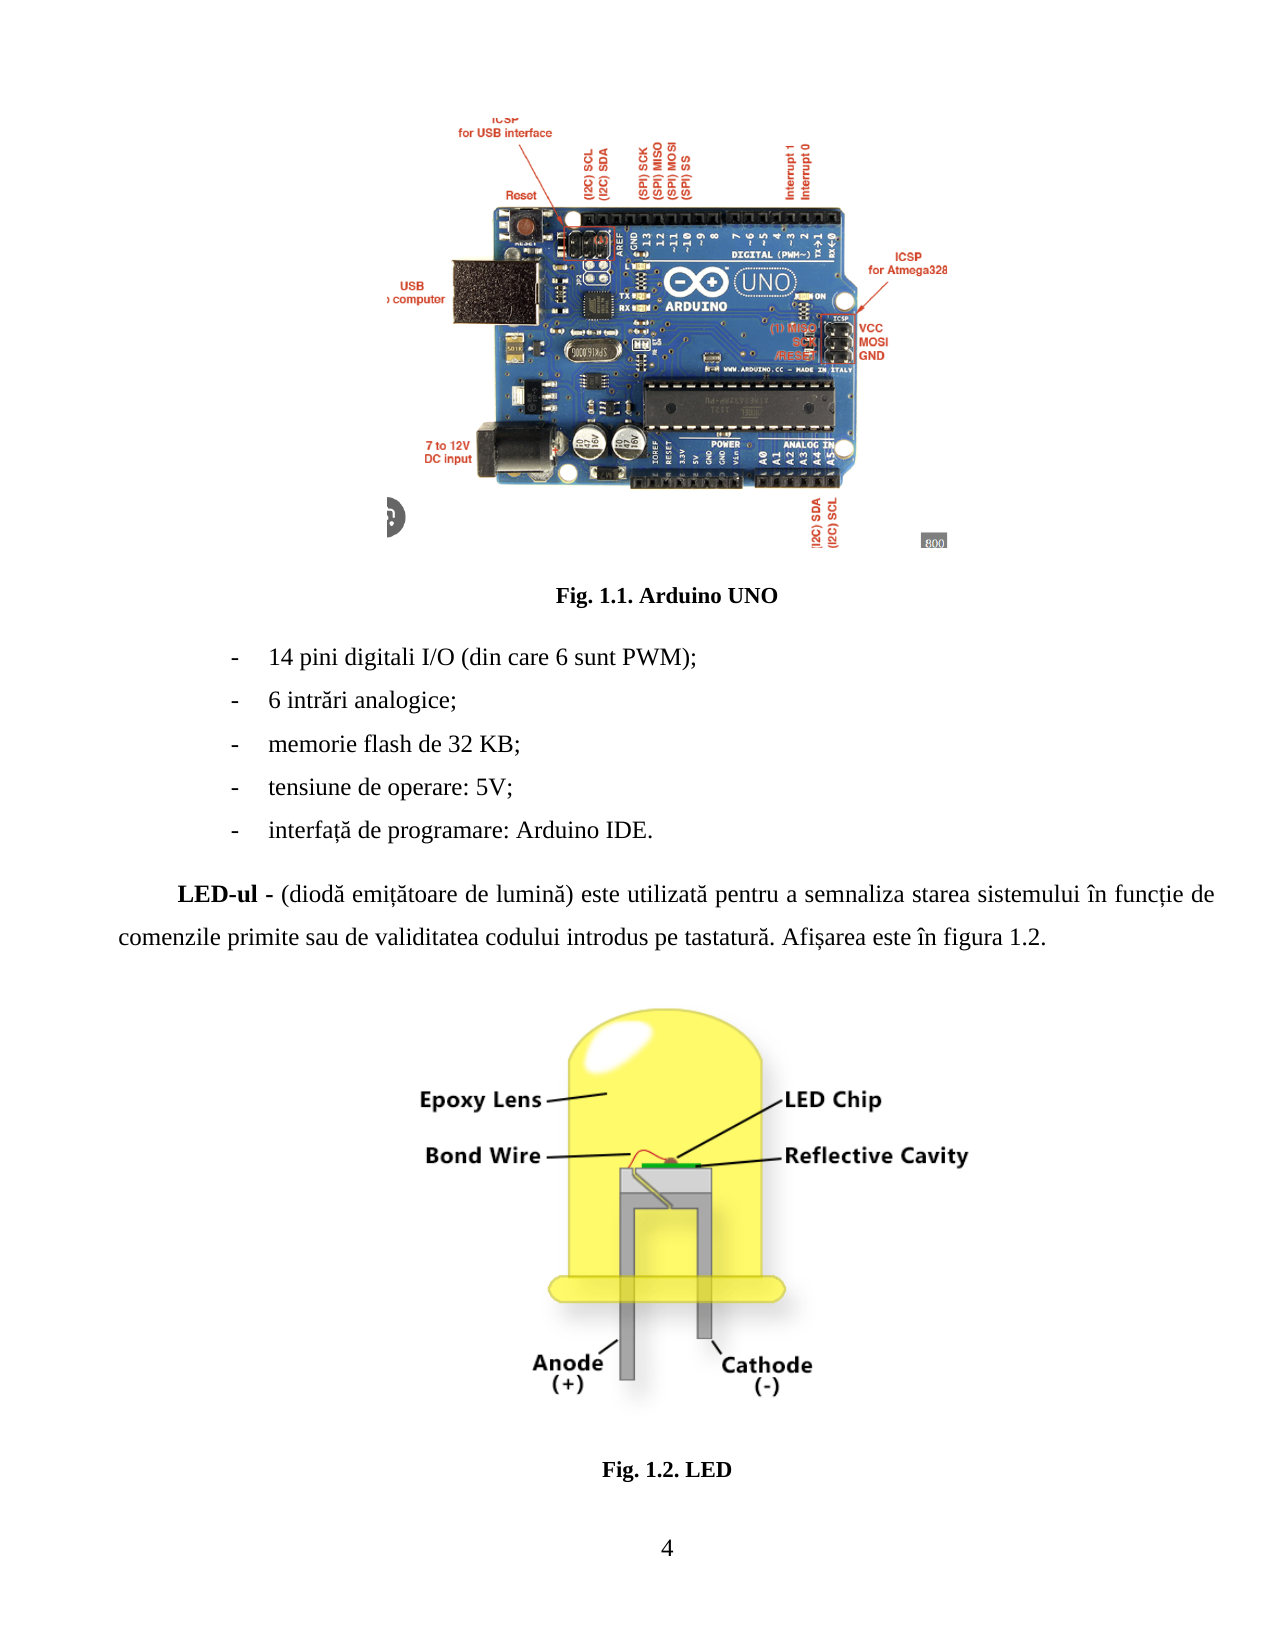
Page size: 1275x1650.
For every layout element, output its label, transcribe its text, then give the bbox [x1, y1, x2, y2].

text Fig. 1.2. LED [118, 1456, 1216, 1483]
picture [342, 986, 992, 1422]
list 14 pini digitali I/O (din care 6 sunt PWM); [231, 642, 1216, 671]
picture [387, 118, 948, 548]
text Fig. 1.1. Arduino UNO [118, 582, 1216, 608]
list memorie flash de 32 KB; [231, 729, 1216, 757]
text LED-ul - (diodă emițătoare de lumină) este utilizată pentru a semnaliza starea sistemului în funcție de comenzile primite sau de validitatea codului introdus pe tastatură. Afișarea este în figura 1.2. [118, 879, 1216, 951]
list tensiune de operare: 5V; [231, 772, 1216, 801]
list 6 intrări analogice; [231, 686, 1216, 714]
list interfață de programare: Arduino IDE. [231, 815, 1216, 844]
